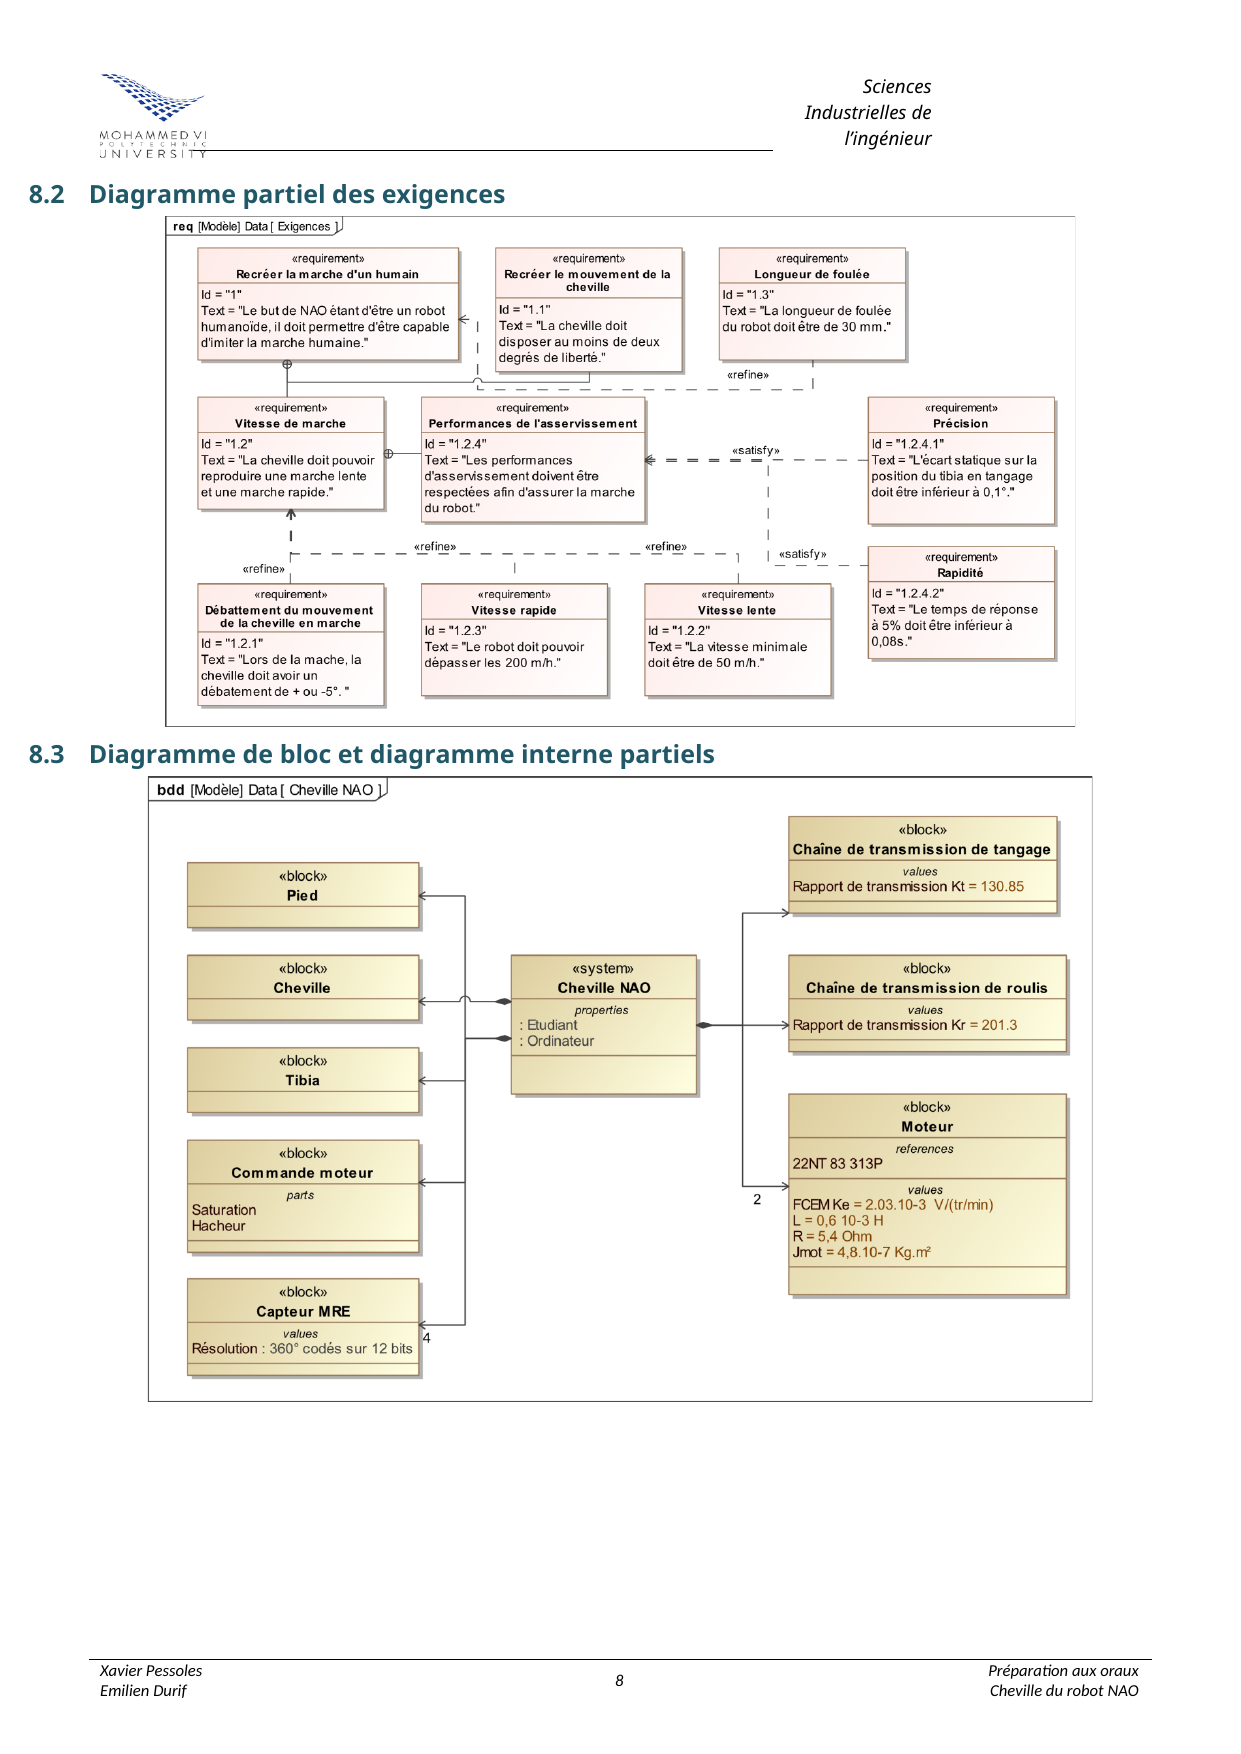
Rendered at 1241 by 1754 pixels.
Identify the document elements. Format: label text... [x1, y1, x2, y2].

picture [100, 74, 206, 158]
subtitle Diagramme de bloc et diagramme interne partiels [29, 737, 1152, 771]
picture [165, 216, 1076, 727]
picture [147, 776, 1093, 1402]
subtitle Diagramme partiel des exigences [29, 177, 1152, 211]
